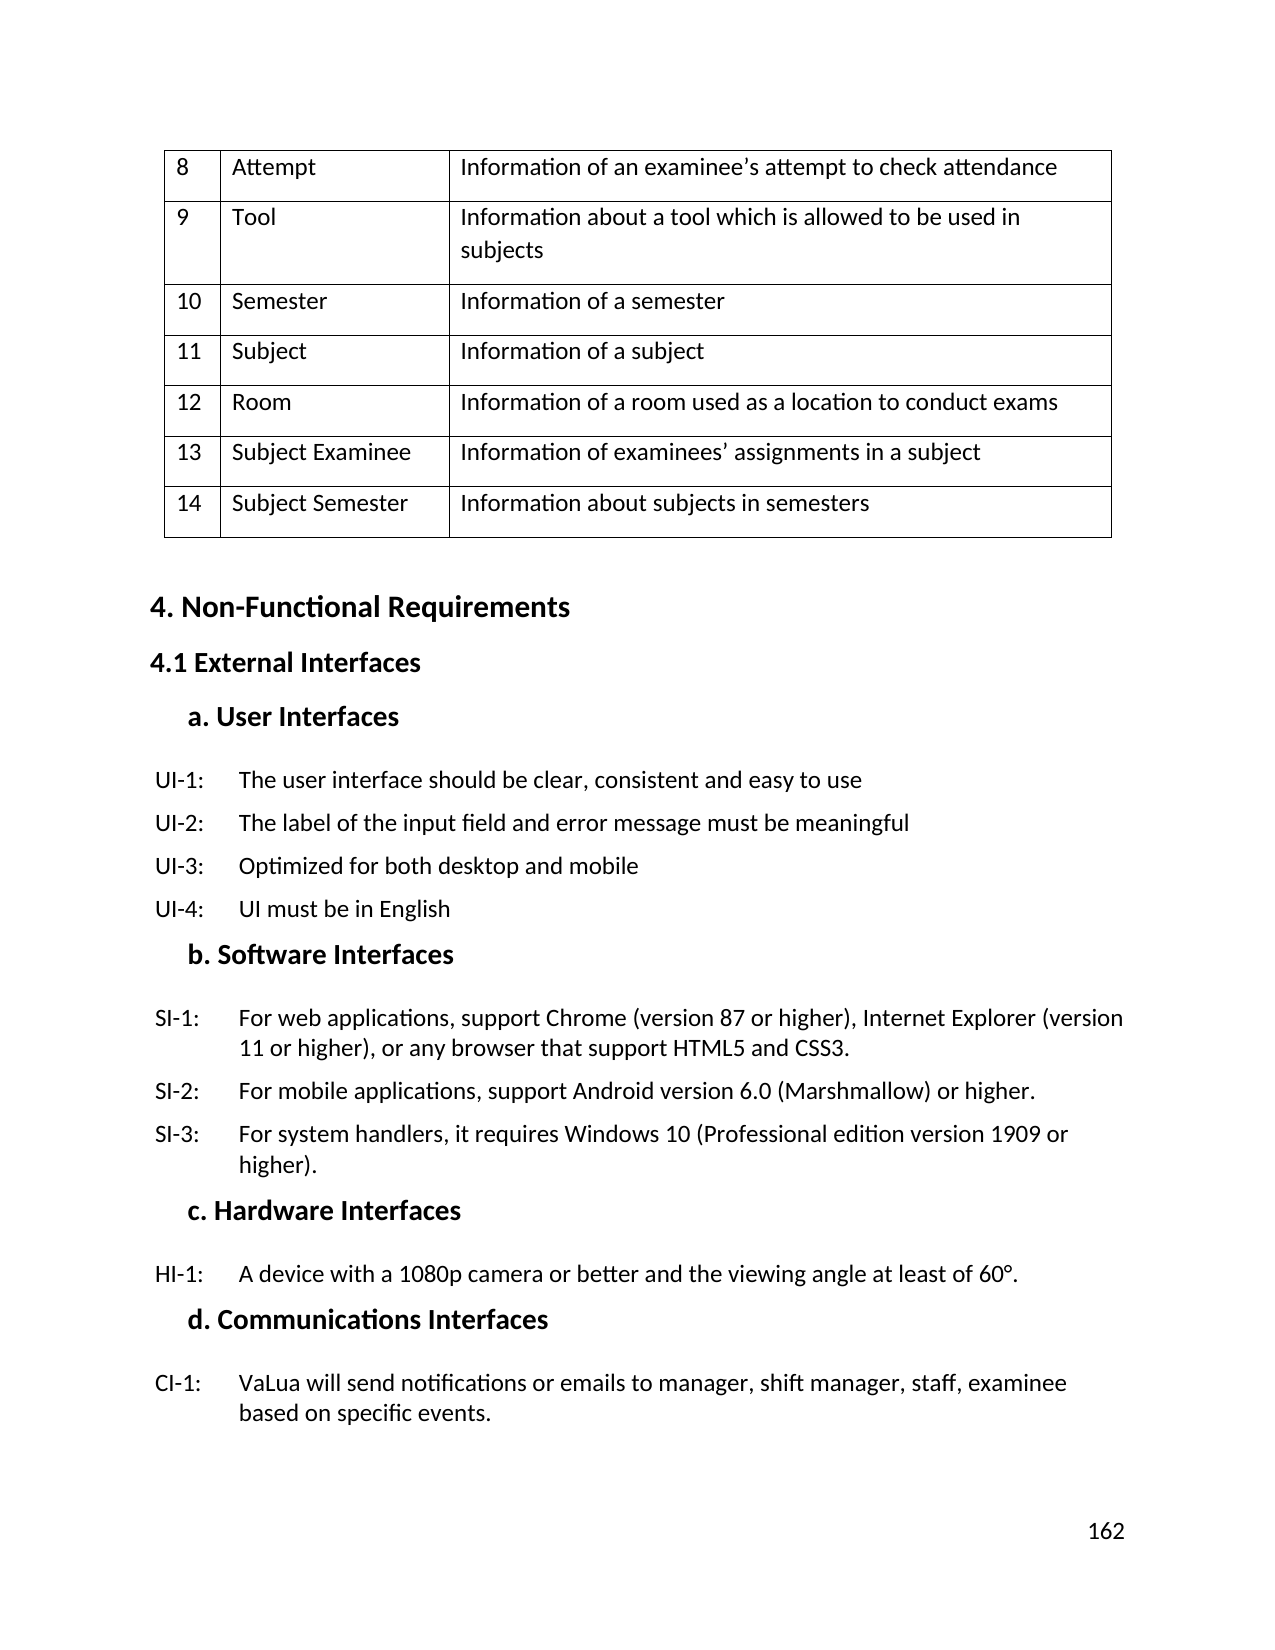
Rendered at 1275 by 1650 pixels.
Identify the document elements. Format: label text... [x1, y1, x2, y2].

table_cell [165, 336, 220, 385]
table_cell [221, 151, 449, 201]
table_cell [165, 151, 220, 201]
text SI-2: For mobile applications, support Android version 6.0 (Marshmallow) or higher. [155, 1075, 1125, 1106]
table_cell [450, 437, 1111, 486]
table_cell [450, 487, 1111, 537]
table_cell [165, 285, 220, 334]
subtitle 4. Non-Functional Requirements [150, 587, 1125, 625]
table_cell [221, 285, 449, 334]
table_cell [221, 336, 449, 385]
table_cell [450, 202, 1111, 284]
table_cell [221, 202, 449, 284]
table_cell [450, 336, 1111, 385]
text UI-3: Optimized for both desktop and mobile [155, 850, 1125, 880]
subtitle a. User Interfaces [187, 698, 1125, 733]
text HI-1: A device with a 1080p camera or better and the viewing angle at least of 60°. [155, 1258, 1125, 1288]
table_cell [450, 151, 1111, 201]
text CI-1: VaLua will send notifications or emails to manager, shift manager, staff, examinee based on specific events. [155, 1367, 1125, 1428]
text UI-4: UI must be in English [155, 893, 1125, 923]
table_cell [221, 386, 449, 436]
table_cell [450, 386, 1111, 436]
text SI-3: For system handlers, it requires Windows 10 (Professional edition version 1909 or higher). [155, 1118, 1125, 1179]
text SI-1: For web applications, support Chrome (version 87 or higher), Internet Explorer (version 11 or higher), or any browser that support HTML5 and CSS3. [155, 1002, 1125, 1063]
subtitle 4.1 External Interfaces [150, 644, 1125, 680]
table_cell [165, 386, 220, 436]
text UI-2: The label of the input field and error message must be meaningful [155, 807, 1125, 837]
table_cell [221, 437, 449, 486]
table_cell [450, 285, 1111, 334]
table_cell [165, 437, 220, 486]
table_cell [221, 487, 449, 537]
subtitle b. Software Interfaces [187, 936, 1125, 971]
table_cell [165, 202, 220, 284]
text UI-1: The user interface should be clear, consistent and easy to use [155, 764, 1125, 794]
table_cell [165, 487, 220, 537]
subtitle d. Communications Interfaces [187, 1301, 1125, 1336]
subtitle c. Hardware Interfaces [187, 1192, 1125, 1227]
